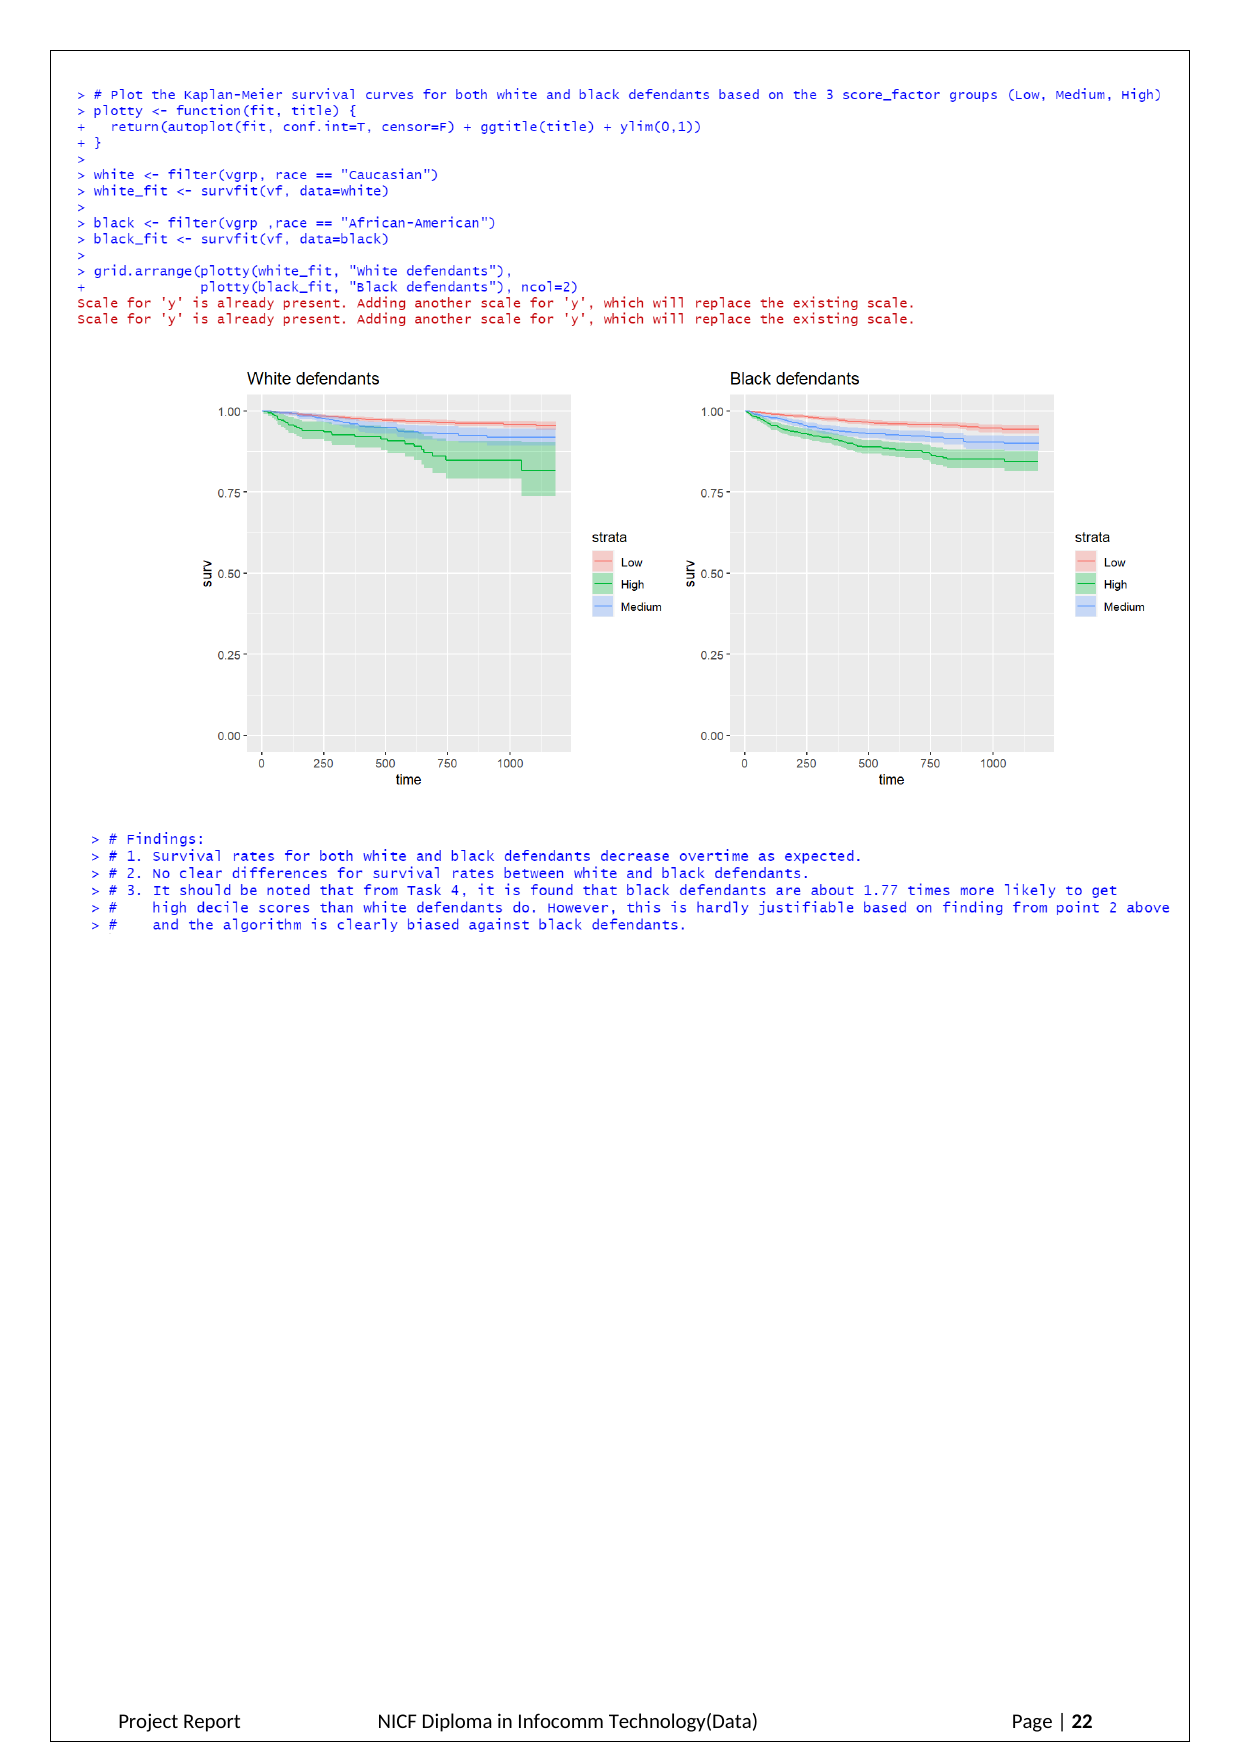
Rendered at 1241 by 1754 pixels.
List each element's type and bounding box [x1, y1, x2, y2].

picture [73, 88, 1160, 327]
picture [88, 831, 1174, 934]
picture [193, 364, 1158, 794]
